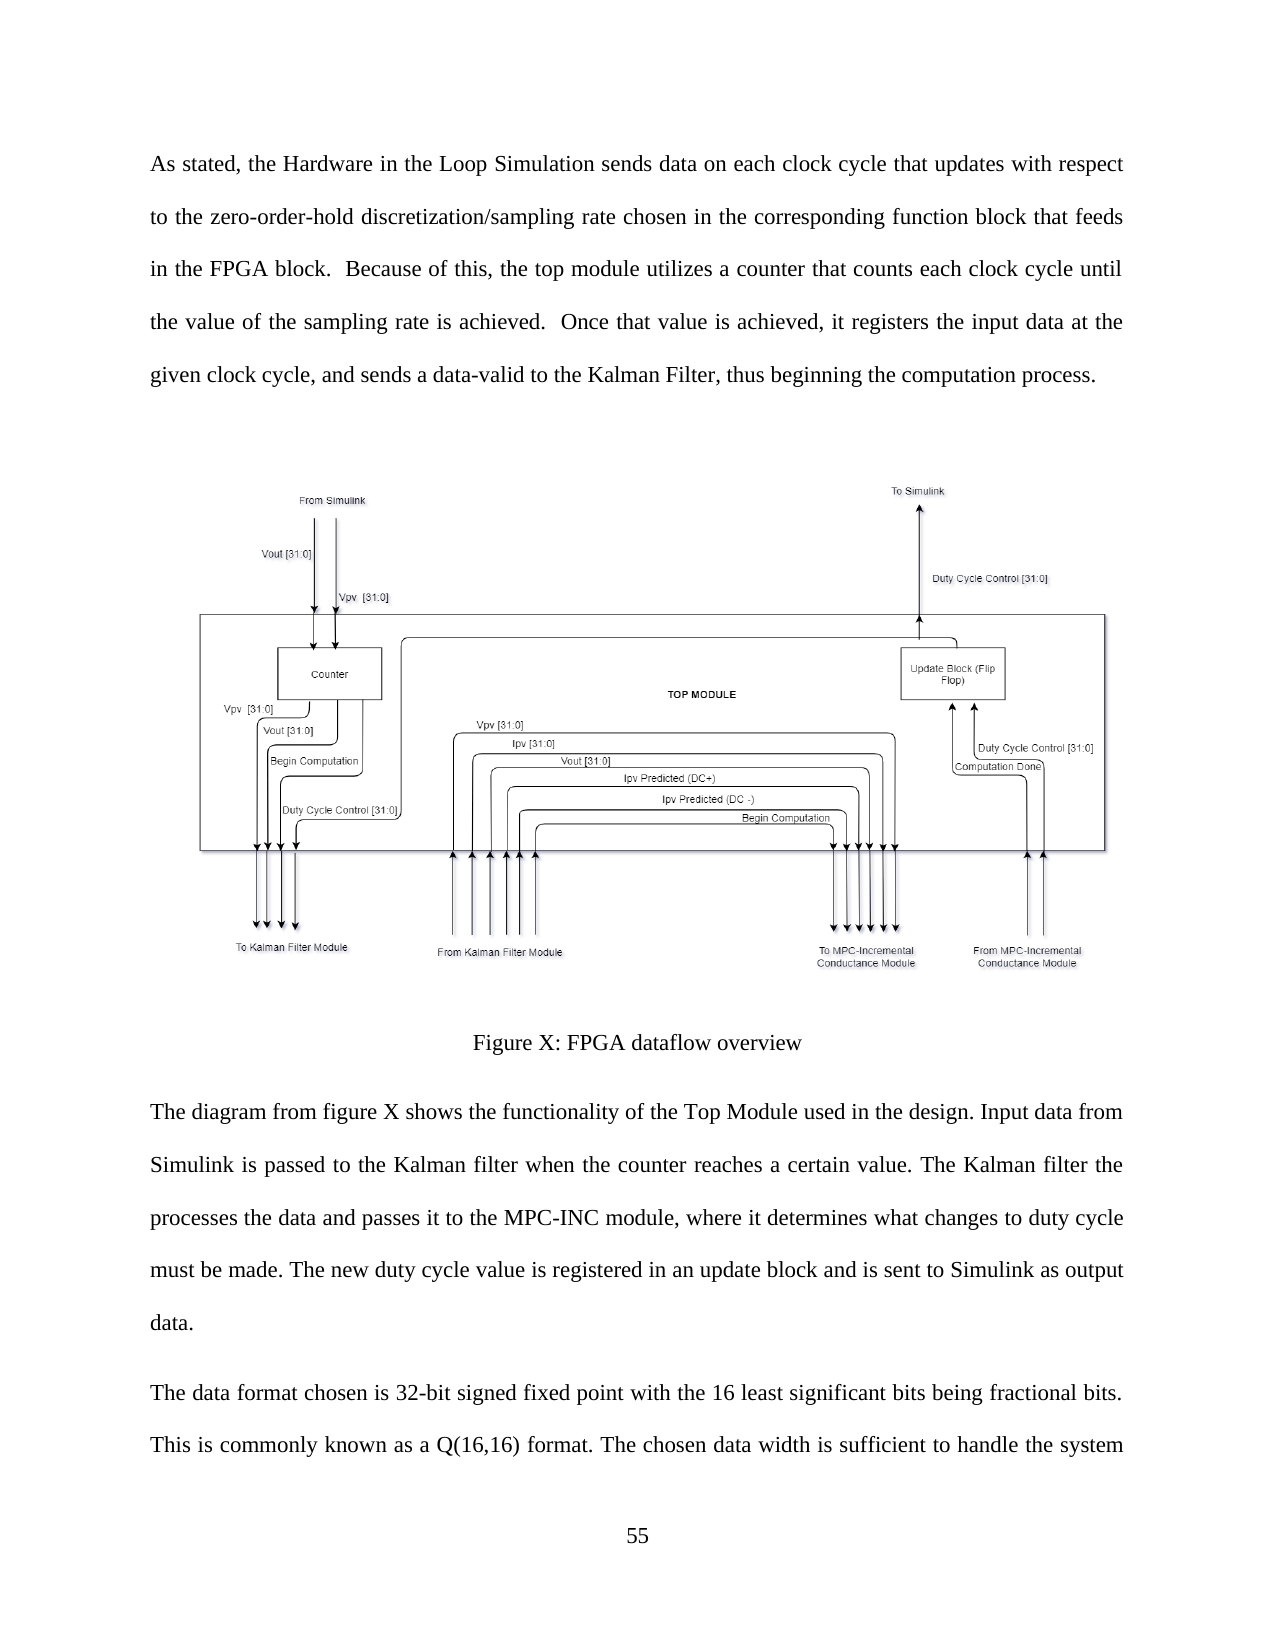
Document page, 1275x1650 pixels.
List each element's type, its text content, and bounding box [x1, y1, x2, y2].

text The diagram from figure X shows the functionality of the Top Module used in the design. Input data from Simulink is passed to the Kalman filter when the counter reaches a certain value. The Kalman filter the processes the data and passes it to the MPC-INC module, where it determines what changes to duty cycle must be made. The new duty cycle value is registered in an update block and is sent to Simulink as output data. [150, 1098, 1125, 1336]
text As stated, the Hardware in the Loop Simulation sends data on each clock cycle that updates with respect to the zero-order-hold discretization/sampling rate chosen in the corresponding function block that feeds in the FPGA block. Because of this, the top module utilizes a counter that counts each clock cycle until the value of the sampling rate is achieved. Once that value is achieved, it registers the input data at the given clock cycle, and sends a data-valid to the Kalman Filter, thus beginning the computation process. [150, 150, 1125, 387]
picture [150, 430, 1125, 985]
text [150, 1379, 1125, 1458]
text Figure X: FPGA dataflow overview [150, 1029, 1125, 1055]
